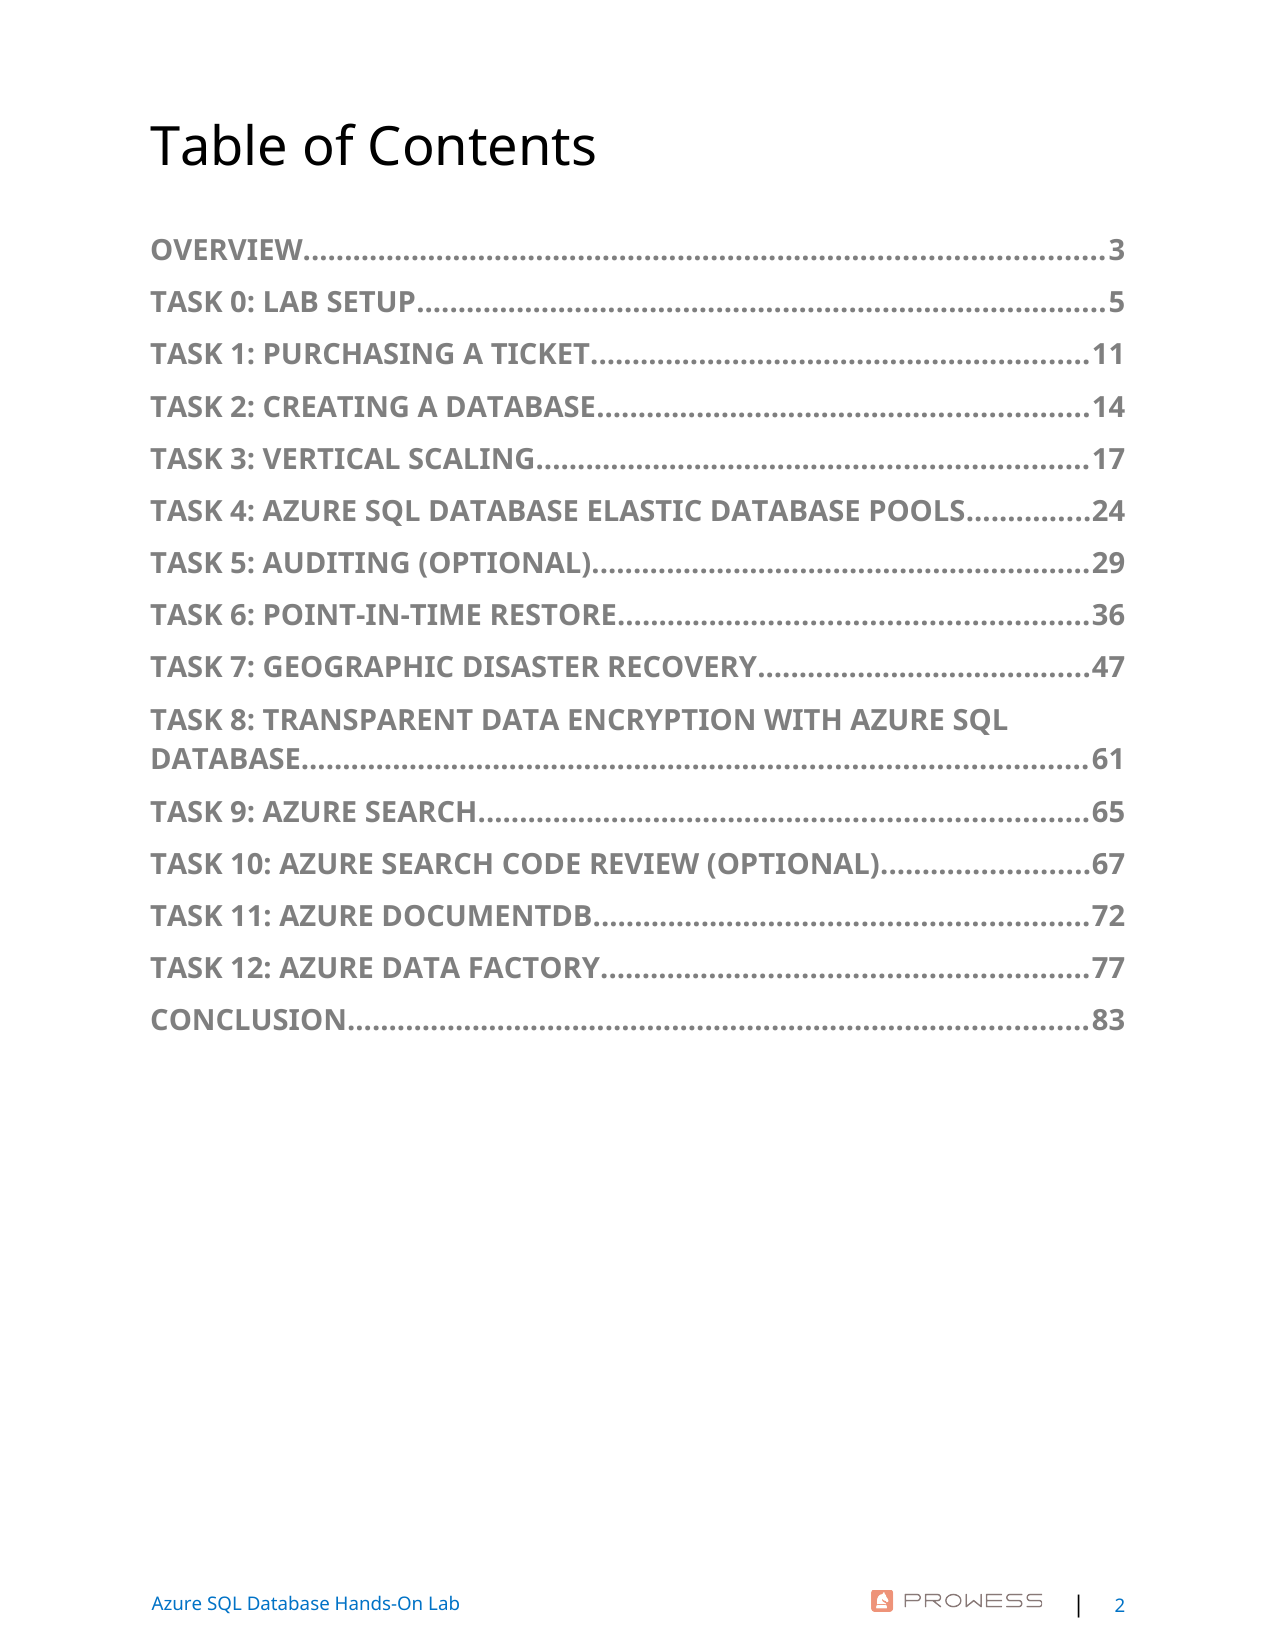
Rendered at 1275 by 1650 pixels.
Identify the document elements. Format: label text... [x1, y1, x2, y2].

text Task 7: Geographic Disaster Recovery 47 [150, 647, 1125, 686]
text Task 2: Creating a Database 14 [150, 386, 1125, 426]
text Table of Contents [150, 112, 1125, 179]
text Task 12: Azure Data Factory 77 [150, 947, 1125, 987]
text Task 4: Azure SQL Database Elastic Database Pools 24 [150, 490, 1125, 530]
text Task 5: Auditing (Optional) 29 [150, 542, 1125, 582]
text Conclusion 83 [150, 999, 1125, 1039]
text Task 0: Lab Setup 5 [150, 281, 1125, 321]
text Task 3: Vertical Scaling 17 [150, 438, 1125, 478]
text Task 9: Azure Search 65 [150, 791, 1125, 831]
text Task 11: Azure DocumentDB 72 [150, 895, 1125, 935]
text Task 1: Purchasing a Ticket 11 [150, 334, 1125, 373]
text Task 10: Azure Search Code Review (Optional) 67 [150, 843, 1125, 883]
text Task 6: Point-in-Time Restore 36 [150, 594, 1125, 634]
picture [871, 1590, 1043, 1612]
text Overview 3 [150, 229, 1125, 269]
text Task 8: Transparent Data Encryption with Azure SQL Database 61 [150, 699, 1125, 778]
